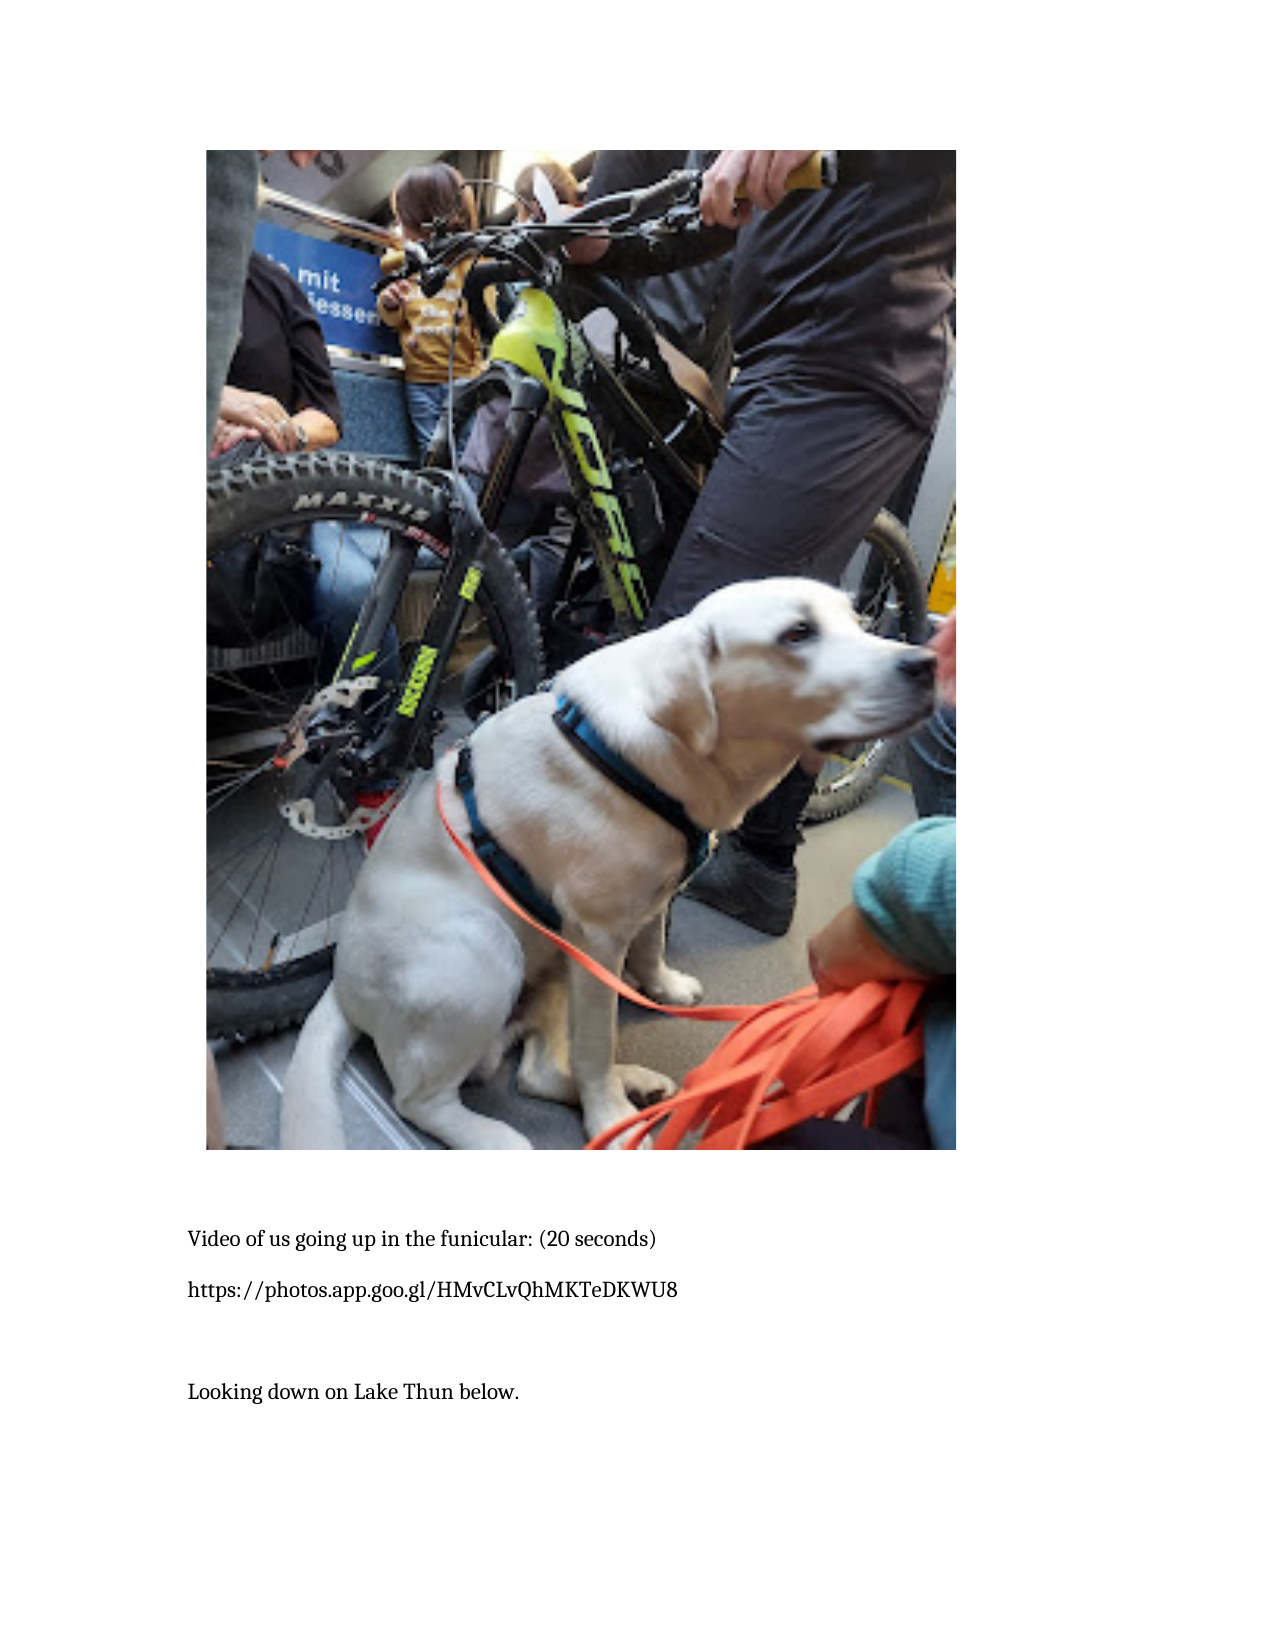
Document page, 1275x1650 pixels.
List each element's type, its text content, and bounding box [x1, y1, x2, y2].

text https://photos.app.goo.gl/HMvCLvQhMKTeDKWU8 [187, 1277, 1087, 1303]
text Looking down on Lake Thun below. [187, 1379, 1087, 1405]
text Video of us going up in the funicular: (20 seconds) [187, 1226, 1087, 1252]
picture [206, 150, 957, 1150]
